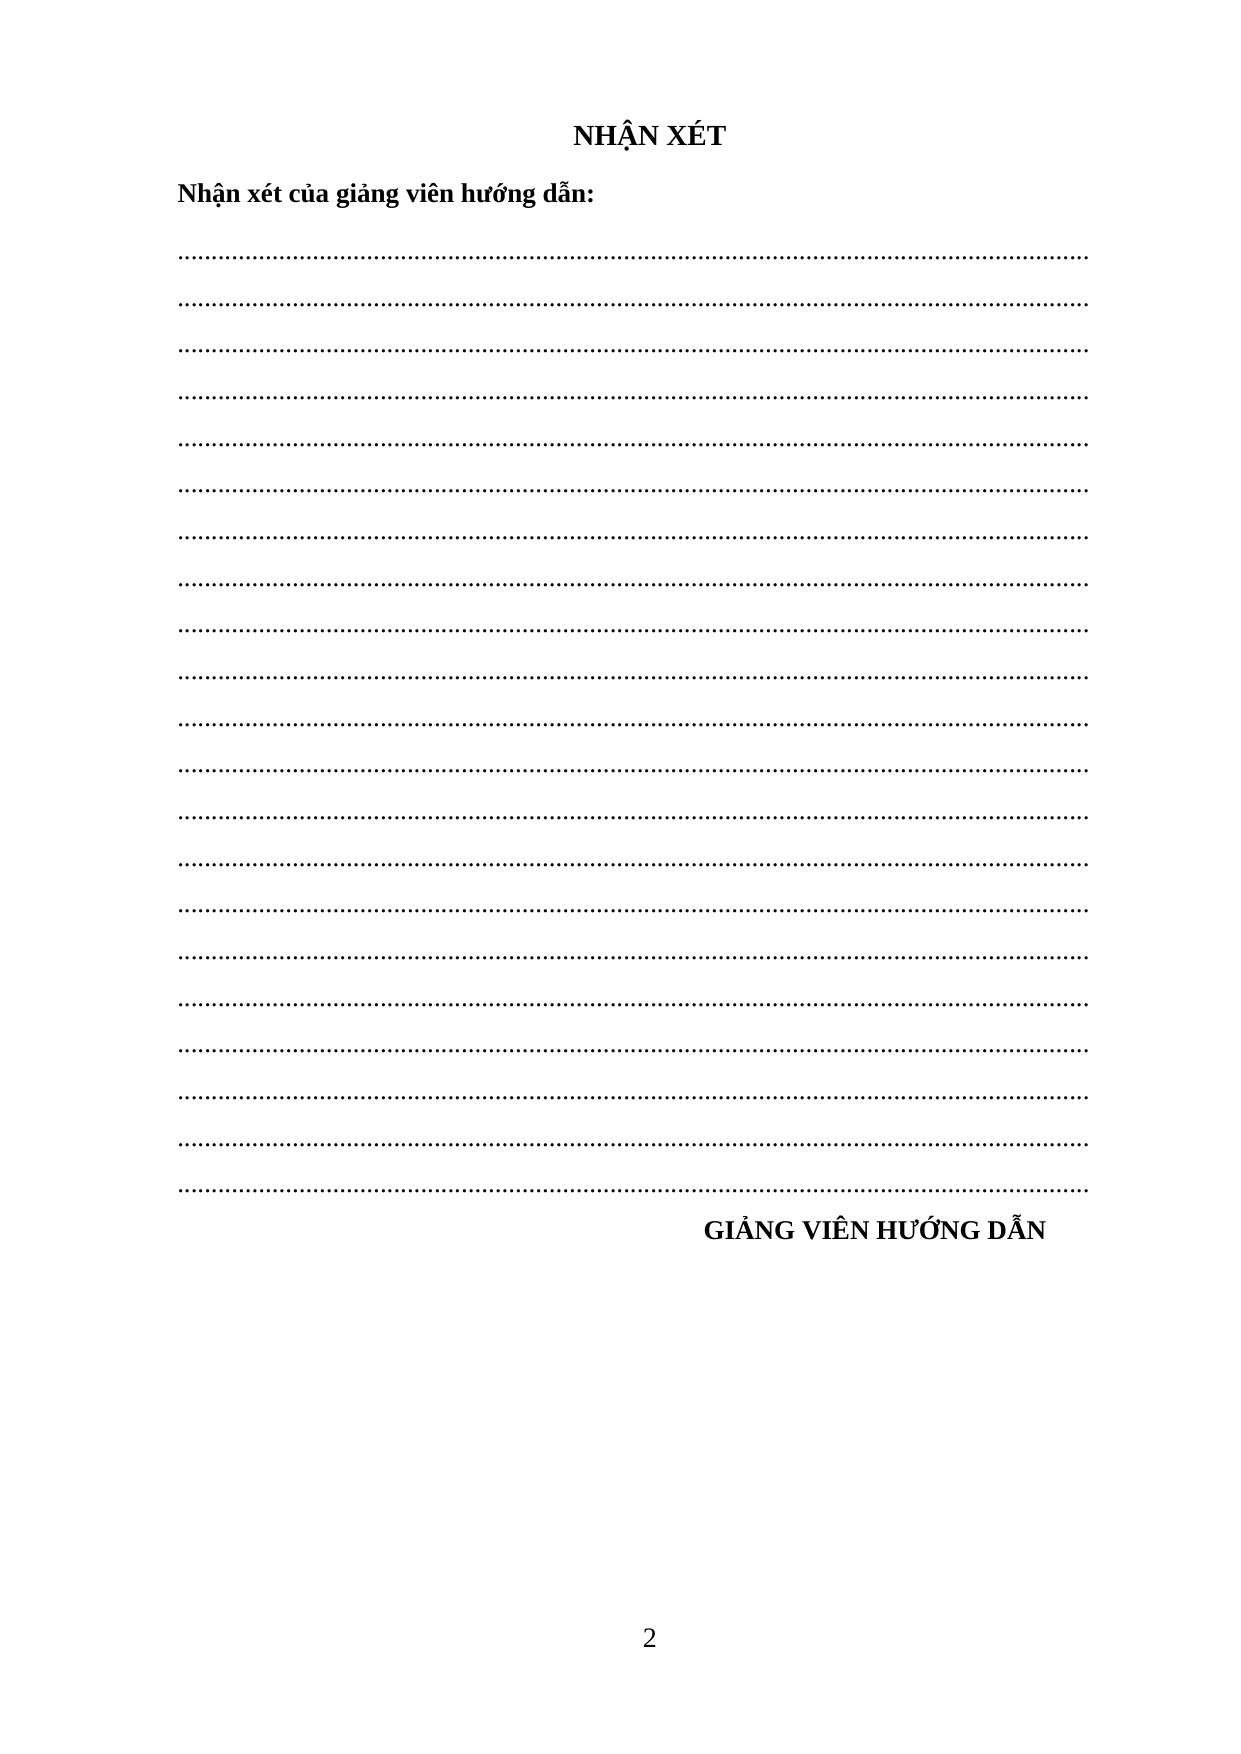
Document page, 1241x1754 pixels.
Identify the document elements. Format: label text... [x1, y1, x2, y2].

text ....................................................................................................................................... [177, 374, 1122, 405]
text ....................................................................................................................................... [177, 421, 1122, 452]
text ....................................................................................................................................... [177, 747, 1122, 778]
text ....................................................................................................................................... [177, 1121, 1122, 1152]
text NHẬN XÉT [177, 118, 1122, 152]
text ....................................................................................................................................... [177, 701, 1122, 732]
text ....................................................................................................................................... [177, 1074, 1122, 1105]
text ....................................................................................................................................... [177, 281, 1122, 312]
text ....................................................................................................................................... [177, 467, 1122, 498]
text ....................................................................................................................................... [177, 934, 1122, 965]
text ....................................................................................................................................... [177, 794, 1122, 825]
text GIẢNG VIÊN HƯỚNG DẪN [552, 1214, 1122, 1245]
text ....................................................................................................................................... [177, 841, 1122, 872]
text ....................................................................................................................................... [177, 561, 1122, 592]
text ....................................................................................................................................... [177, 327, 1122, 358]
text ....................................................................................................................................... [177, 1167, 1122, 1198]
text ....................................................................................................................................... [177, 981, 1122, 1012]
text ....................................................................................................................................... [177, 654, 1122, 685]
text ....................................................................................................................................... [177, 234, 1122, 265]
text ....................................................................................................................................... [177, 1027, 1122, 1058]
text ....................................................................................................................................... [177, 887, 1122, 918]
text Nhận xét của giảng viên hướng dẫn: [177, 177, 1122, 209]
text ....................................................................................................................................... [177, 607, 1122, 638]
text ....................................................................................................................................... [177, 514, 1122, 545]
